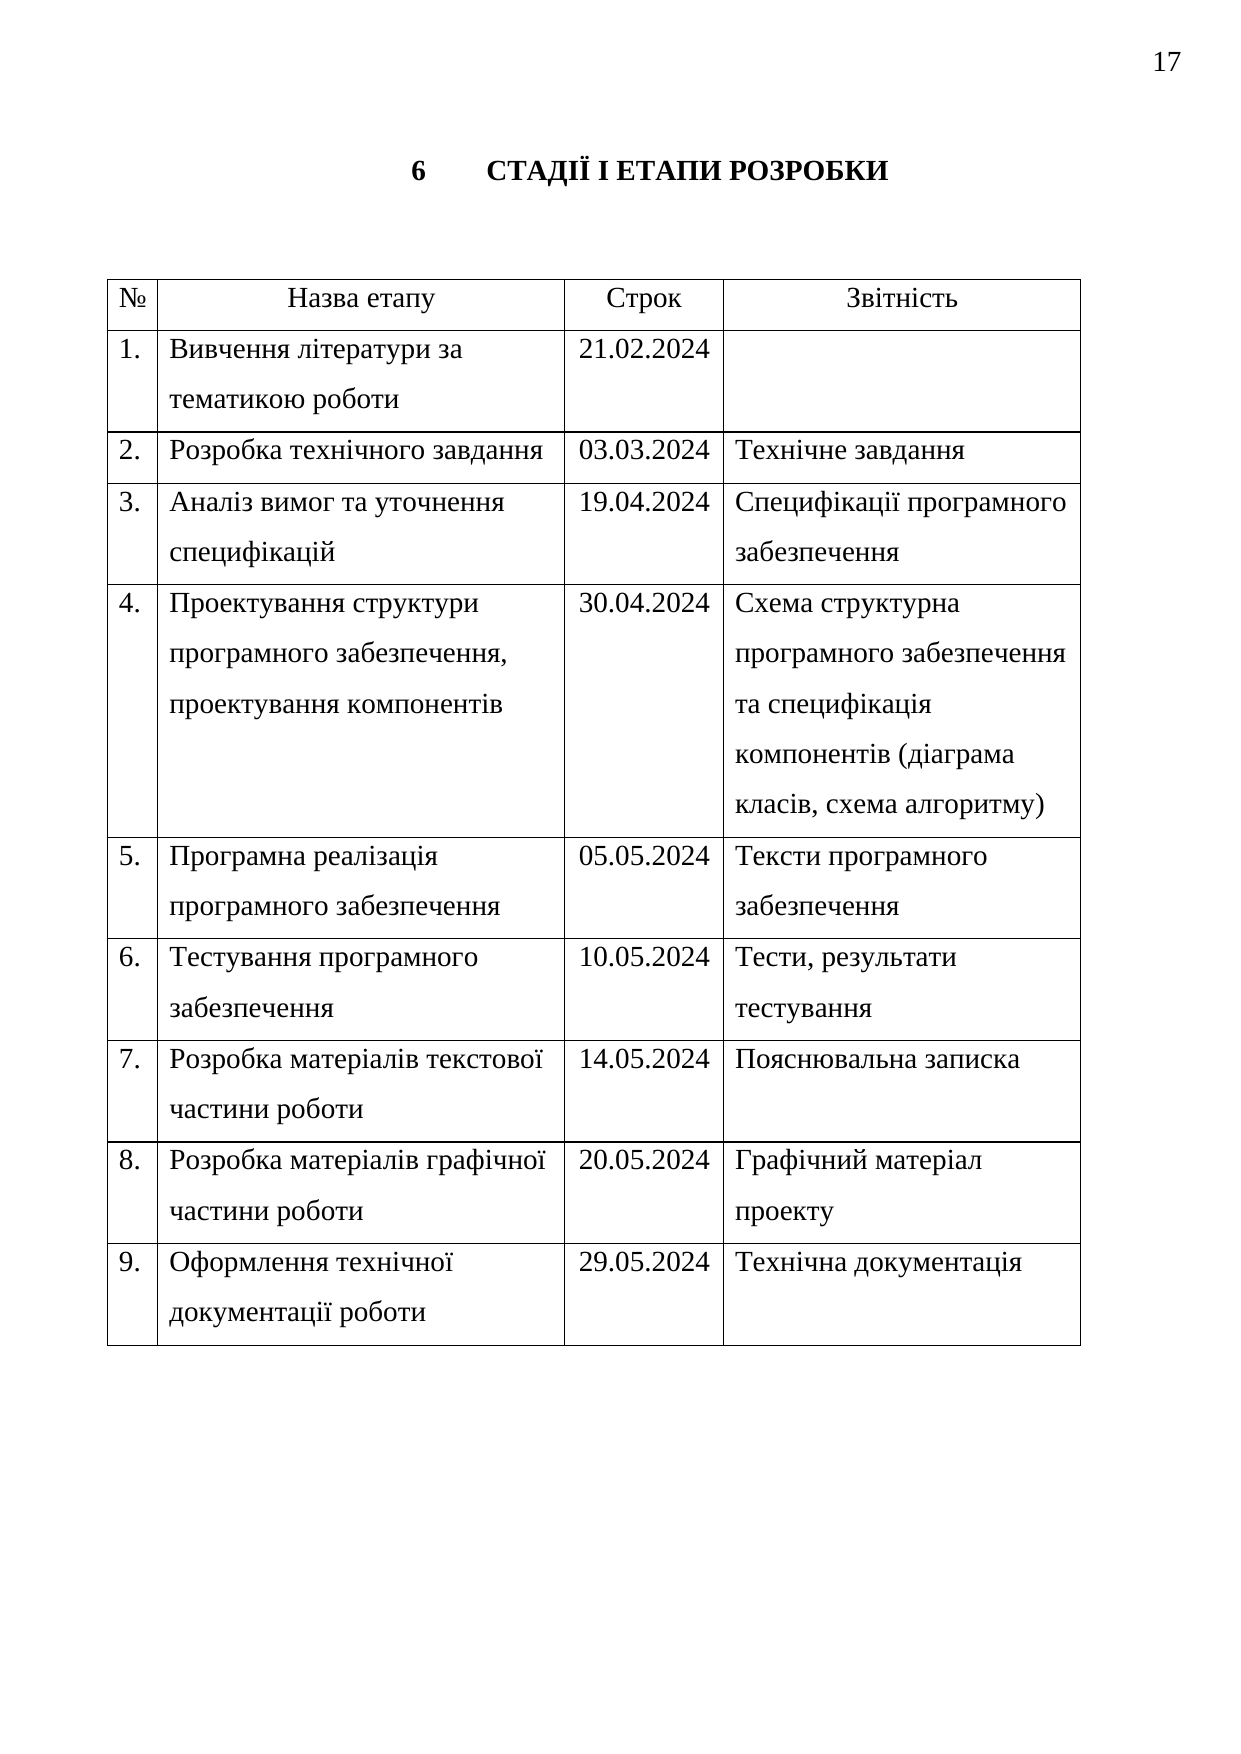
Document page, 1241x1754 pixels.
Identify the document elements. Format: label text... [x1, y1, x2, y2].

table_cell Аналіз вимог та уточнення специфікацій [158, 484, 564, 584]
table_cell 30.04.2024 [565, 585, 723, 837]
table_cell 6. [108, 939, 157, 1040]
table_cell Пояснювальна записка [724, 1041, 1080, 1141]
table_cell Тести, результати тестування [724, 939, 1080, 1040]
table_cell [724, 331, 1080, 431]
table_cell Проектування структури програмного забезпечення, проектування компонентів [158, 585, 564, 837]
table_cell 5. [108, 838, 157, 938]
table_cell Програмна реалізація програмного забезпечення [158, 838, 564, 938]
table_cell Схема структурна програмного забезпечення та специфікація компонентів (діаграма класів, схема алгоритму) [724, 585, 1080, 837]
table_cell 4. [108, 585, 157, 837]
table_cell Тексти програмного забезпечення [724, 838, 1080, 938]
table_cell 8. [108, 1143, 157, 1243]
table_header Назва етапу [158, 280, 564, 330]
table_header Звітність [724, 280, 1080, 330]
table_cell Технічне завдання [724, 433, 1080, 483]
table_cell Тестування програмного забезпечення [158, 939, 564, 1040]
table_cell Розробка матеріалів графічної частини роботи [158, 1143, 564, 1243]
table_cell Вивчення літератури за тематикою роботи [158, 331, 564, 431]
table_header № [108, 280, 157, 330]
table_cell 1. [108, 331, 157, 431]
table_cell Розробка матеріалів текстової частини роботи [158, 1041, 564, 1141]
table_cell 9. [108, 1244, 157, 1344]
table_cell 3. [108, 484, 157, 584]
table_cell 29.05.2024 [565, 1244, 723, 1344]
table_cell Технічна документація [724, 1244, 1080, 1344]
table_cell Оформлення технічної документації роботи [158, 1244, 564, 1344]
table_header Строк [565, 280, 723, 330]
subtitle СТАДІЇ І ЕТАПИ РОЗРОБКИ [118, 153, 1181, 187]
table_cell 21.02.2024 [565, 331, 723, 431]
table_cell 19.04.2024 [565, 484, 723, 584]
table_cell Розробка технічного завдання [158, 433, 564, 483]
table_cell 14.05.2024 [565, 1041, 723, 1141]
table_cell 7. [108, 1041, 157, 1141]
table_cell 2. [108, 433, 157, 483]
table_cell 05.05.2024 [565, 838, 723, 938]
table_cell Специфікації програмного забезпечення [724, 484, 1080, 584]
table_cell 10.05.2024 [565, 939, 723, 1040]
table_cell Графічний матеріал проекту [724, 1143, 1080, 1243]
table_cell 03.03.2024 [565, 433, 723, 483]
table_cell 20.05.2024 [565, 1143, 723, 1243]
